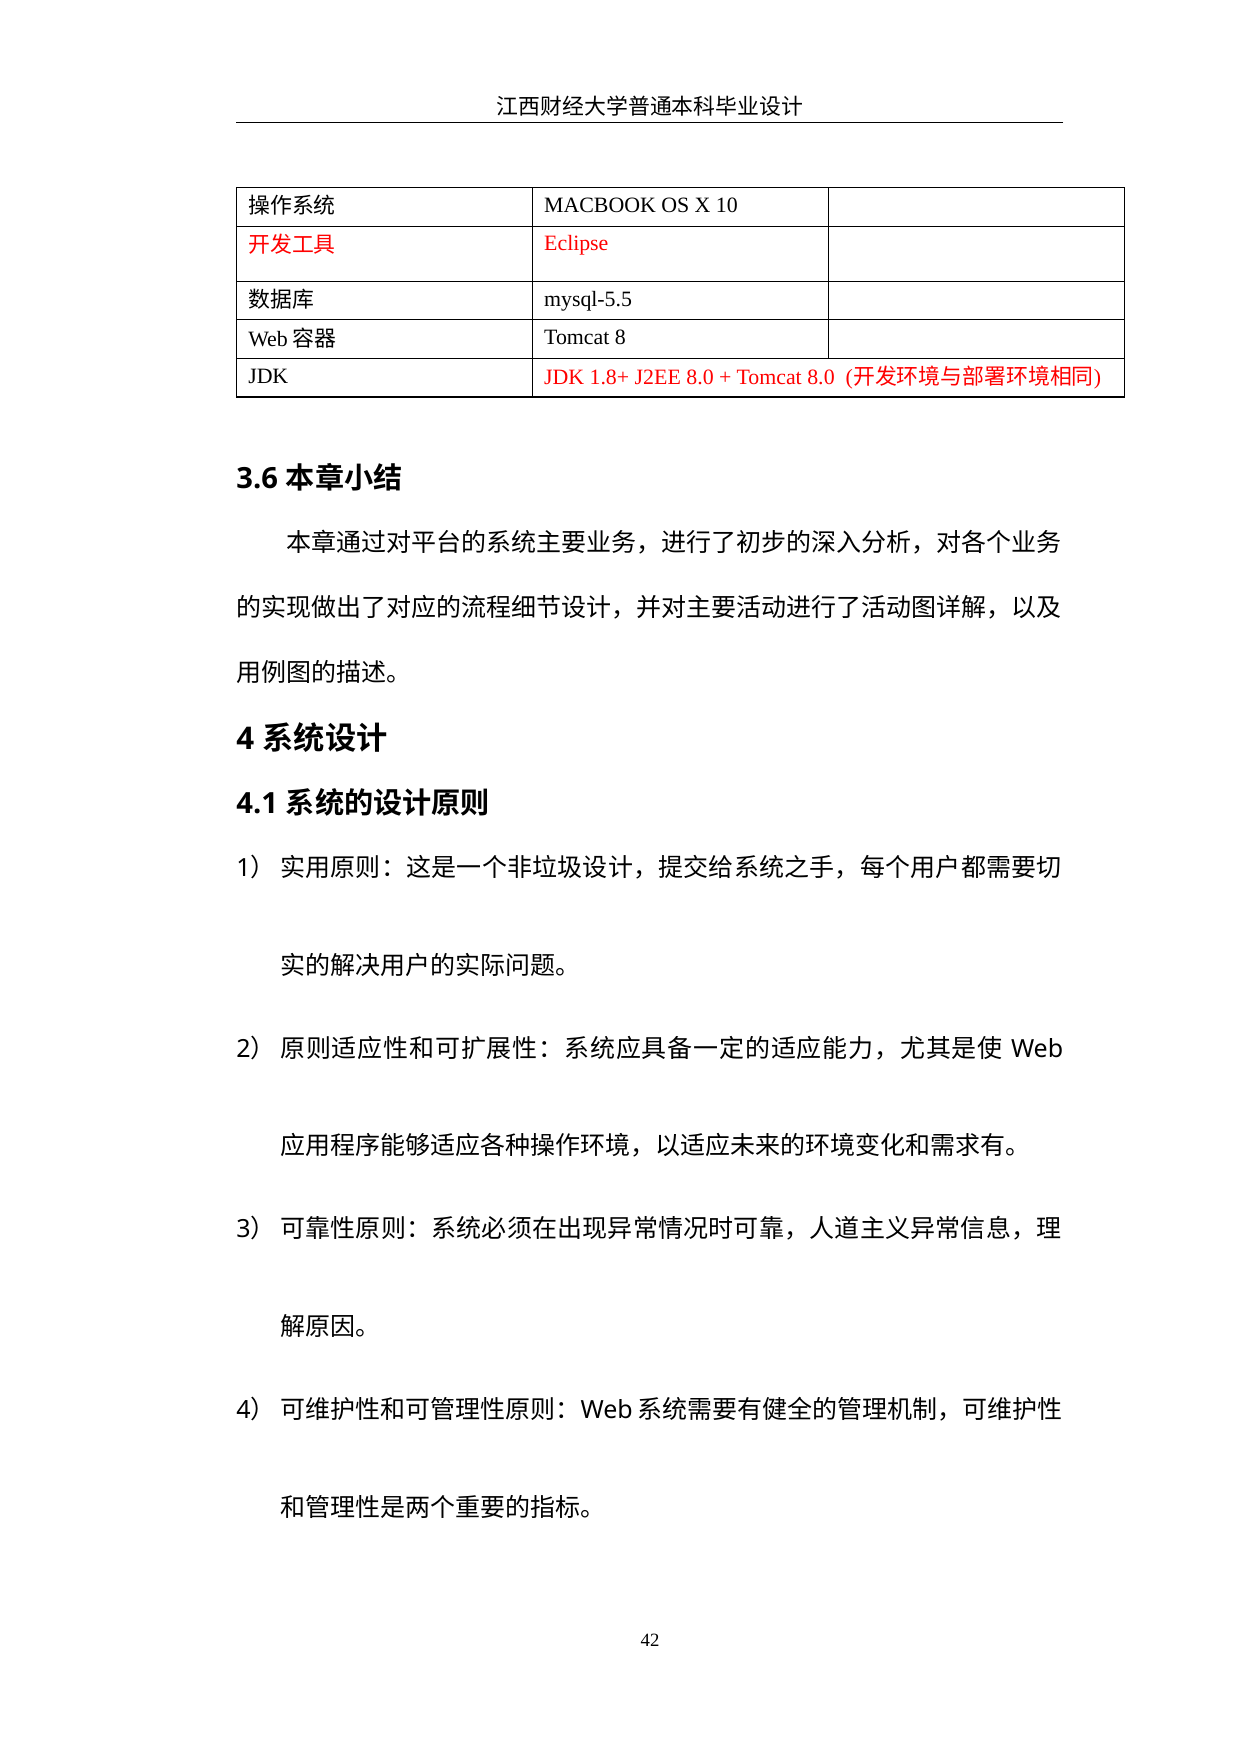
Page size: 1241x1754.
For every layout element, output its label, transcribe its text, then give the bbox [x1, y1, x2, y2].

list 原则适应性和可扩展性：系统应具备一定的适应能力，尤其是使Web应用程序能够适应各种操作环境，以适应未来的环境变化和需求有。 [236, 1014, 1063, 1176]
table_cell [829, 227, 1124, 281]
list 可靠性原则：系统必须在出现异常情况时可靠，人道主义异常信息，理解原因。 [236, 1194, 1063, 1357]
table_header 操作系统 [237, 188, 532, 226]
list 实用原则​​：这是一个非垃圾设计，提交给系统之手，每个用户都需要切实的解决用户的实际问题。 [236, 833, 1063, 996]
subtitle 3.6 本章小结 [236, 443, 1063, 508]
table_cell 开发工具 [237, 227, 532, 281]
table_cell mysql-5.5 [533, 282, 828, 319]
text 4 系统设计 [236, 703, 1063, 768]
table_cell [829, 320, 1124, 358]
table_cell Eclipse [533, 227, 828, 281]
table_cell JDK [237, 359, 532, 396]
table_cell Web容器 [237, 320, 532, 358]
list 可维护性和可管理性原则：Web系统需要有健全的管理机制，可维护性和管理性是两个重要的指标。 [236, 1375, 1063, 1538]
text 本章通过对平台的系统主要业务，进行了初步的深入分析，对各个业务的实现做出了对应的流程细节设计，并对主要活动进行了活动图详解，以及用例图的描述。 [236, 508, 1063, 703]
table_cell Tomcat 8 [533, 320, 828, 358]
subtitle 4.1 系统的设计原则 [236, 768, 1063, 833]
table_header MACBOOK OS X 10 [533, 188, 828, 226]
table_cell 数据库 [237, 282, 532, 319]
table_cell JDK 1.8+ J2EE 8.0 + Tomcat 8.0 (开发环境与部署环境相同) [533, 359, 1124, 396]
table_header [829, 188, 1124, 226]
table_cell [829, 282, 1124, 319]
